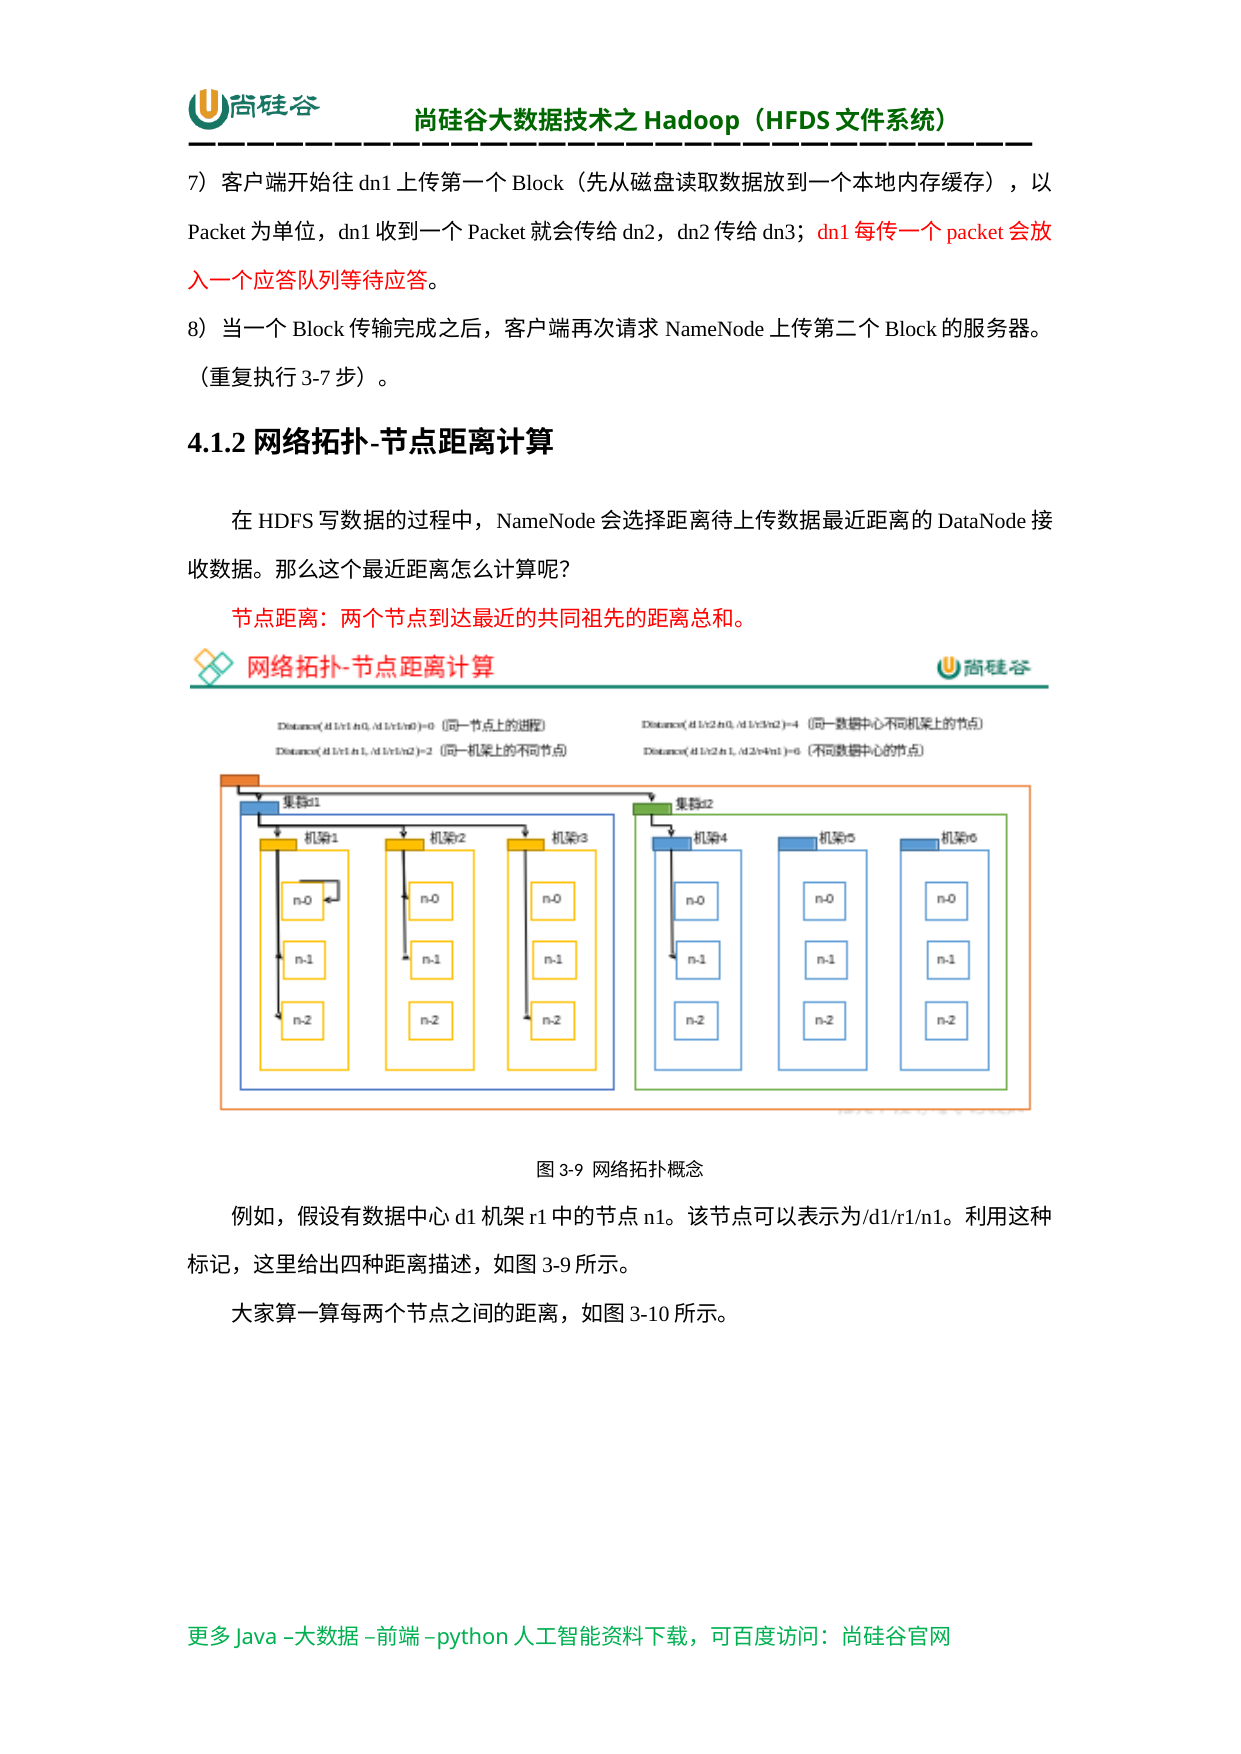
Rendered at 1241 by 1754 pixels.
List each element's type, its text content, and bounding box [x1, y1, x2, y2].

text 8）当一个Block传输完成之后，客户端再次请求NameNode上传第二个Block的服务器。（重复执行3-7步）。 [187, 311, 1053, 392]
text 在HDFS写数据的过程中，NameNode会选择距离待上传数据最近距离的DataNode接收数据。那么这个最近距离怎么计算呢？ [187, 503, 1053, 584]
text 大家算一算每两个节点之间的距离，如图3-10所示。 [187, 1295, 1053, 1328]
subtitle 4.1.2 网络拓扑-节点距离计算 [187, 408, 1053, 473]
text 7）客户端开始往dn1上传第一个Block（先从磁盘读取数据放到一个本地内存缓存），以Packet为单位，dn1收到一个Packet就会传给dn2，dn2传给dn3；dn1每传一个packet会放入一个应答队列等待应答。 [187, 165, 1053, 295]
text 例如，假设有数据中心d1机架r1中的节点n1。该节点可以表示为/d1/r1/n1。利用这种标记，这里给出四种距离描述，如图3-9所示。 [187, 1198, 1053, 1279]
text 图3-9 网络拓扑概念 [187, 648, 1053, 1185]
text 节点距离：两个节点到达最近的共同祖先的距离总和。 [187, 600, 1053, 633]
picture [187, 88, 320, 130]
